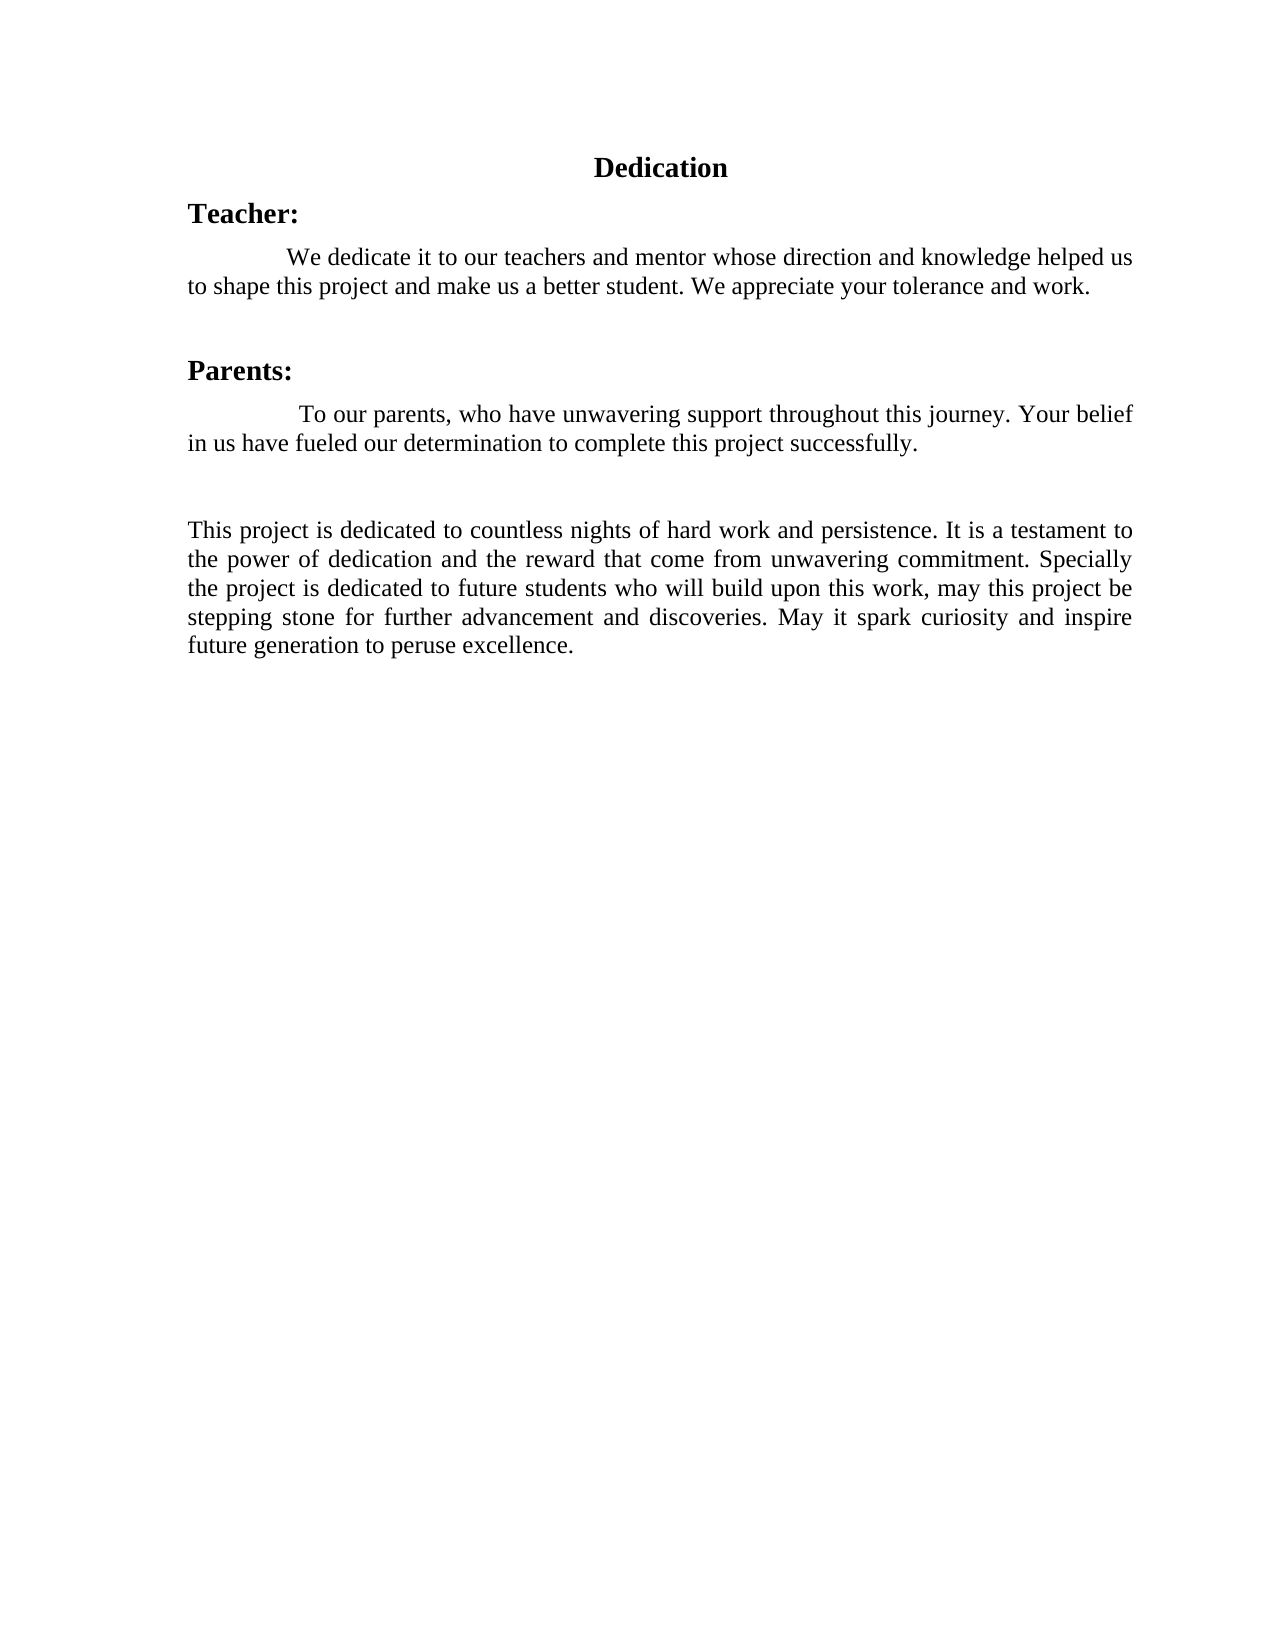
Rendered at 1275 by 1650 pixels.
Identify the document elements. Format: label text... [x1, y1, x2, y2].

text Teacher: [187, 196, 1134, 229]
text We dedicate it to our teachers and mentor whose direction and knowledge helped us to shape this project and make us a better student. We appreciate your tolerance and work. [187, 242, 1134, 299]
text Dedication [187, 150, 1134, 183]
text Parents: [187, 353, 1134, 387]
text This project is dedicated to countless nights of hard work and persistence. It is a testament to the power of dedication and the reward that come from unwavering commitment. Specially the project is dedicated to future students who will build upon this work, may this project be stepping stone for further advancement and discoveries. May it spark curiosity and inspire future generation to peruse excellence. [187, 515, 1134, 659]
text To our parents, who have unwavering support throughout this journey. Your belief in us have fueled our determination to complete this project successfully. [187, 399, 1134, 457]
